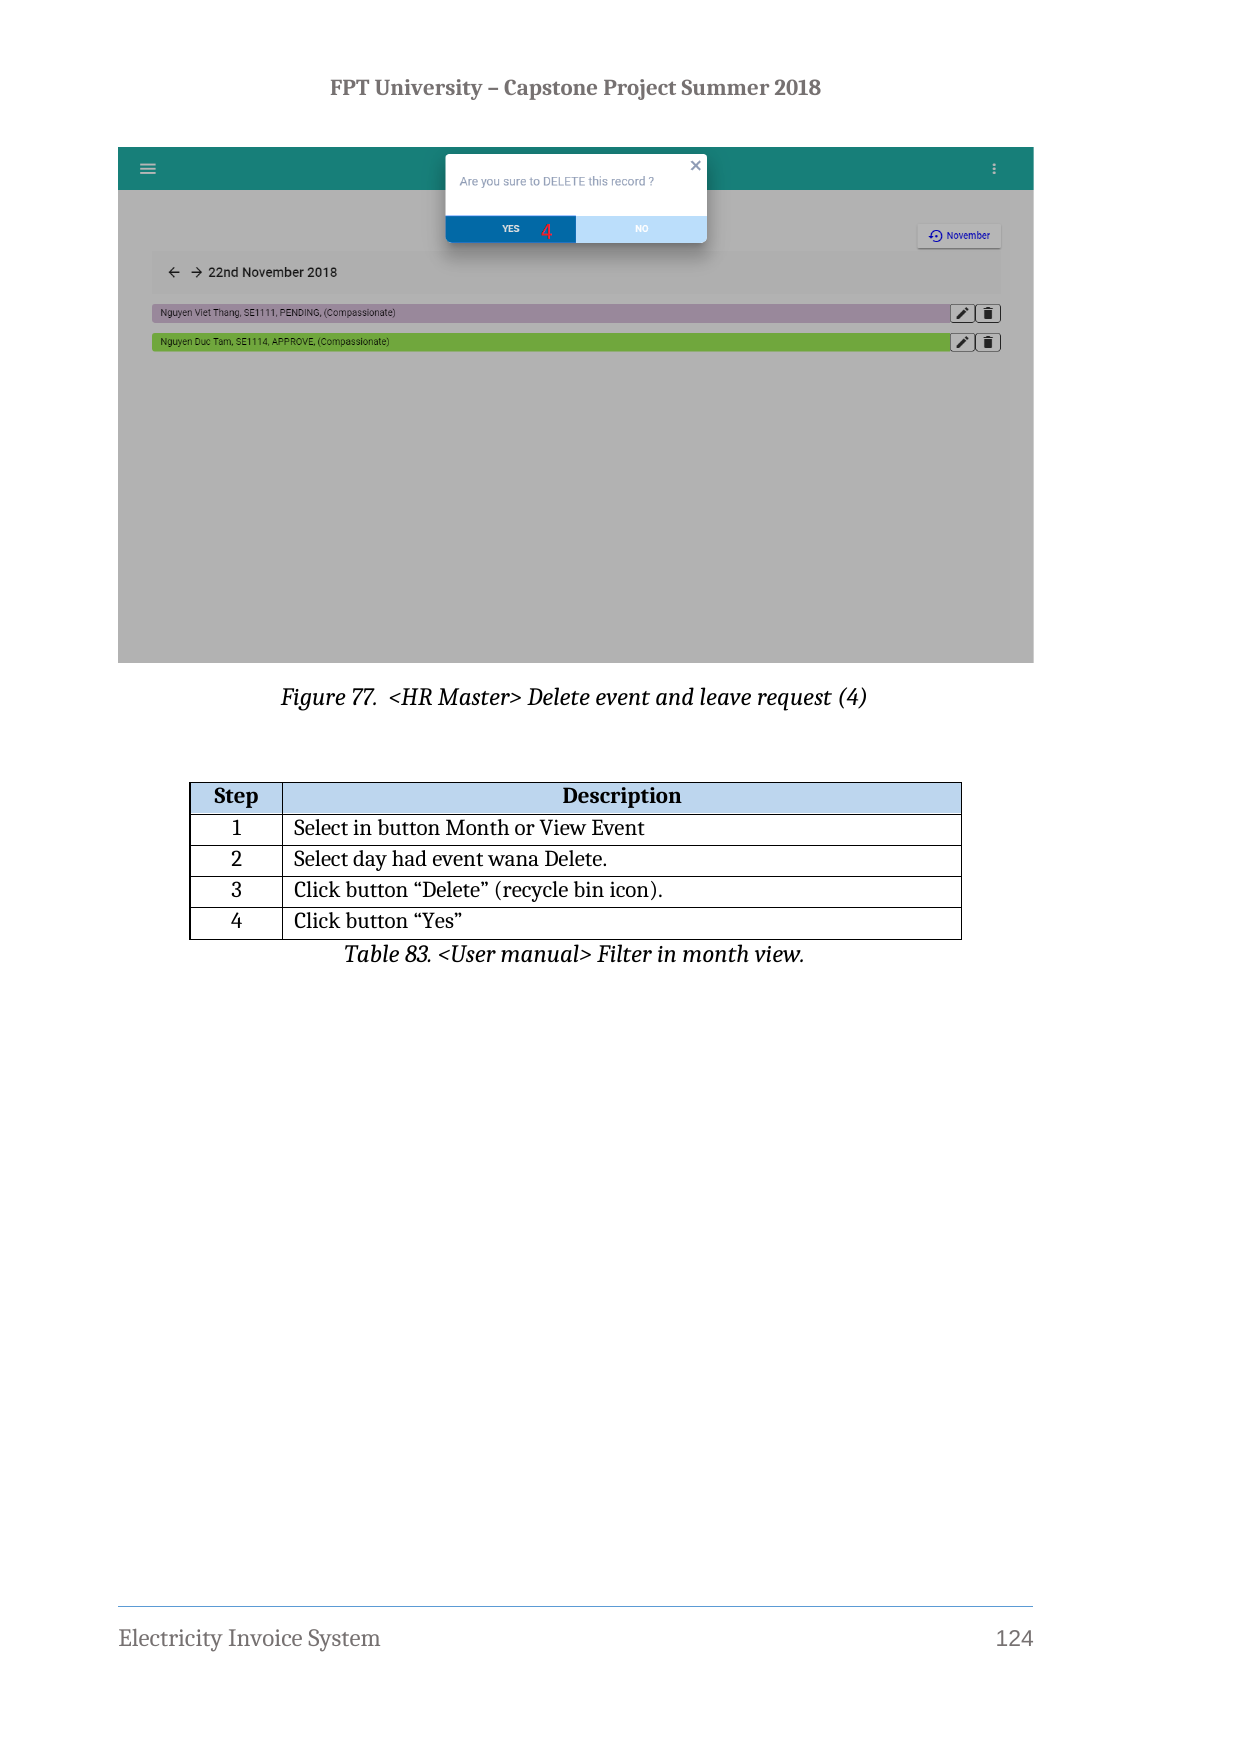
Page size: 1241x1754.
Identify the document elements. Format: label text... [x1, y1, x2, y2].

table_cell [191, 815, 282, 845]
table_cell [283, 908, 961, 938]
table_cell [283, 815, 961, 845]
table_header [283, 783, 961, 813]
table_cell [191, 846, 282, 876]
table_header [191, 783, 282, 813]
picture [118, 147, 1034, 663]
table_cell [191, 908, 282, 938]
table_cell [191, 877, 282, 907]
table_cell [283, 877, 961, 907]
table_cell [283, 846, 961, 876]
text Table 83. <User manual> Filter in month view. [118, 939, 1033, 968]
text Figure 77. <HR Master> Delete event and leave request (4) [118, 683, 1033, 712]
